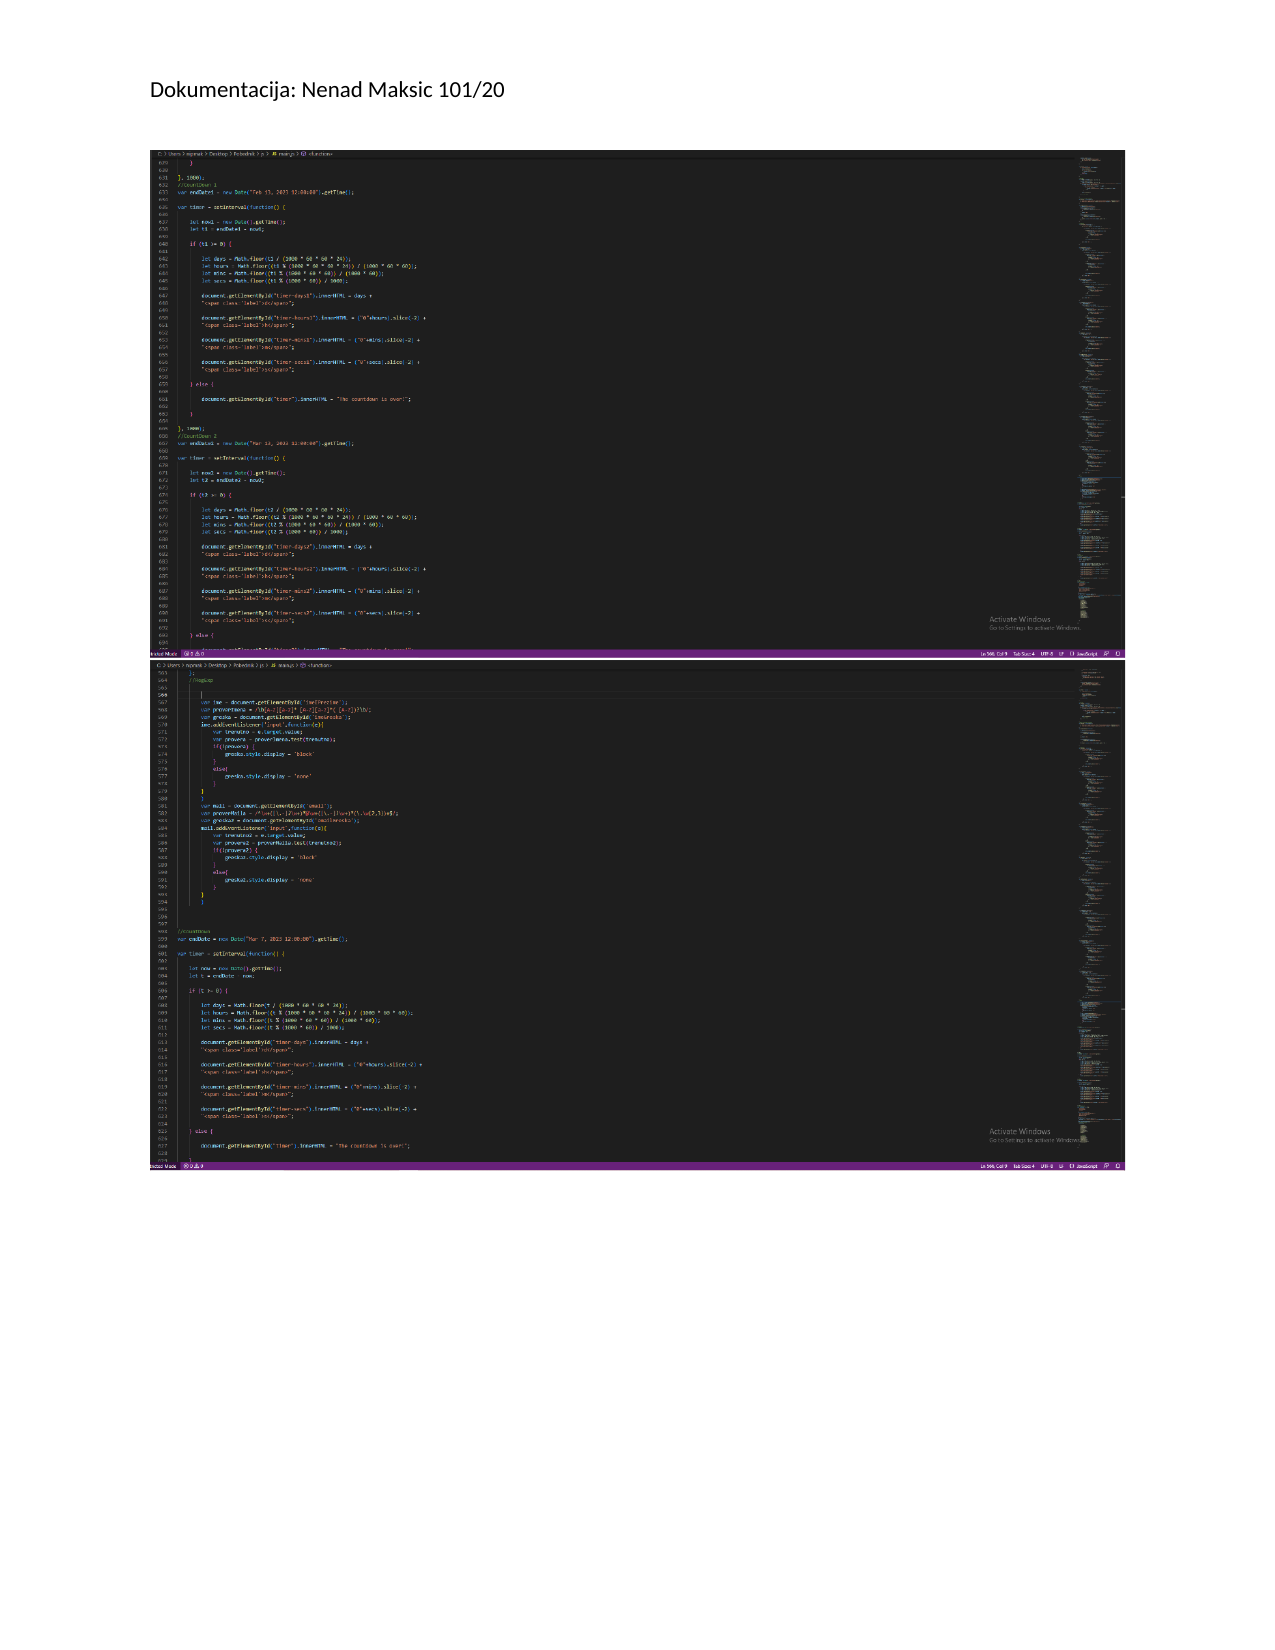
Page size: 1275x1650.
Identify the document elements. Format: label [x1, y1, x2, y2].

picture [150, 660, 1125, 1171]
picture [150, 150, 1125, 658]
